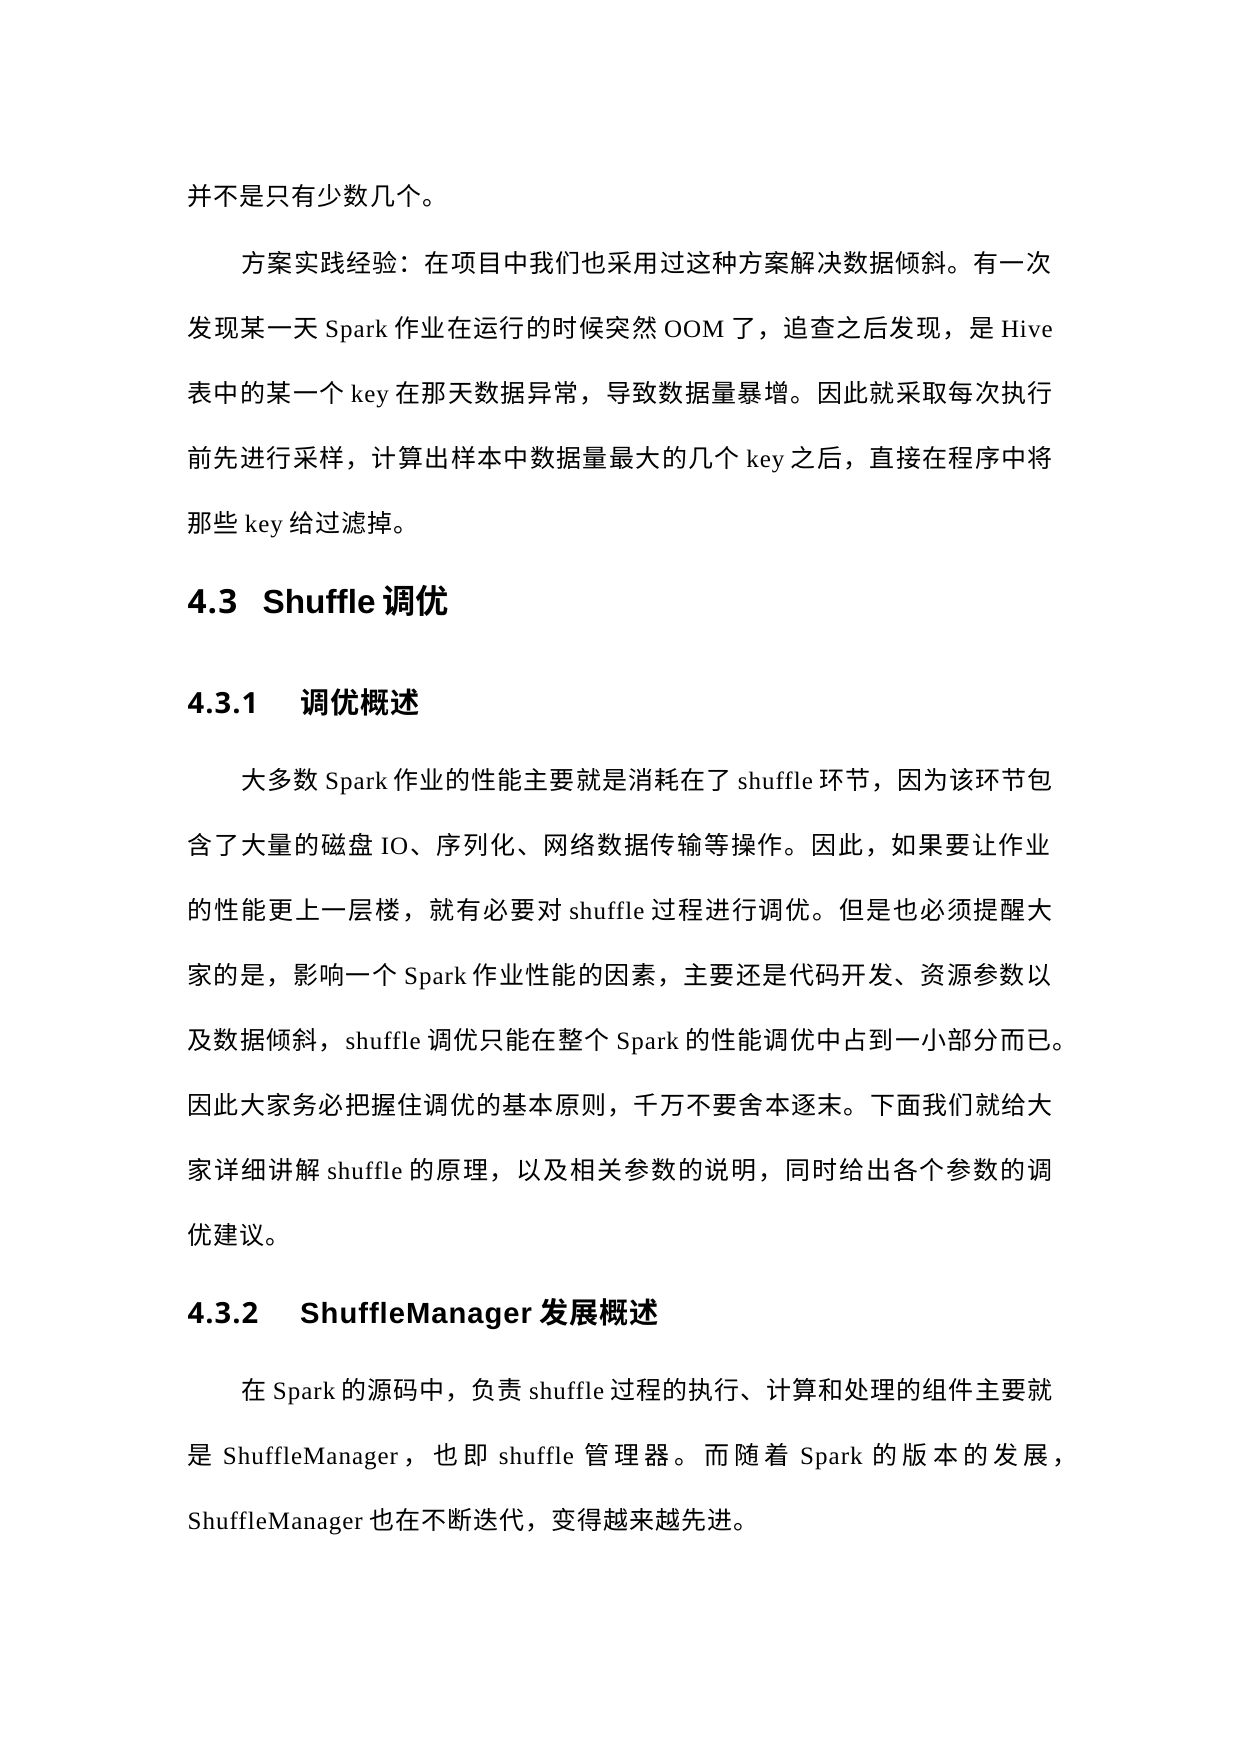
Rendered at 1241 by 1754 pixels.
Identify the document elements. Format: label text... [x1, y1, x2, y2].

text 大多数Spark作业的性能主要就是消耗在了shuffle环节，因为该环节包含了大量的磁盘IO、序列化、网络数据传输等操作。因此，如果要让作业的性能更上一层楼，就有必要对shuffle过程进行调优。但是也必须提醒大家的是，影响一个Spark作业性能的因素，主要还是代码开发、资源参数以及数据倾斜，shuffle调优只能在整个Spark的性能调优中占到一小部分而已。因此大家务必把握住调优的基本原则，千万不要舍本逐末。下面我们就给大家详细讲解shuffle的原理，以及相关参数的说明，同时给出各个参数的调优建议。 [187, 746, 1053, 1266]
text 在Spark的源码中，负责shuffle过程的执行、计算和处理的组件主要就是ShuffleManager，也即shuffle管理器。而随着Spark的版本的发展，ShuffleManager也在不断迭代，变得越来越先进。 [187, 1356, 1053, 1551]
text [187, 162, 1053, 227]
subtitle ShuffleManager发展概述 [187, 1278, 1053, 1343]
subtitle 调优概述 [187, 668, 1053, 733]
text 方案实践经验：在项目中我们也采用过这种方案解决数据倾斜。有一次发现某一天Spark作业在运行的时候突然OOM了，追查之后发现，是Hive表中的某一个key在那天数据异常，导致数据量暴增。因此就采取每次执行前先进行采样，计算出样本中数据量最大的几个key之后，直接在程序中将那些key给过滤掉。 [187, 229, 1053, 554]
subtitle Shuffle调优 [187, 567, 1053, 632]
